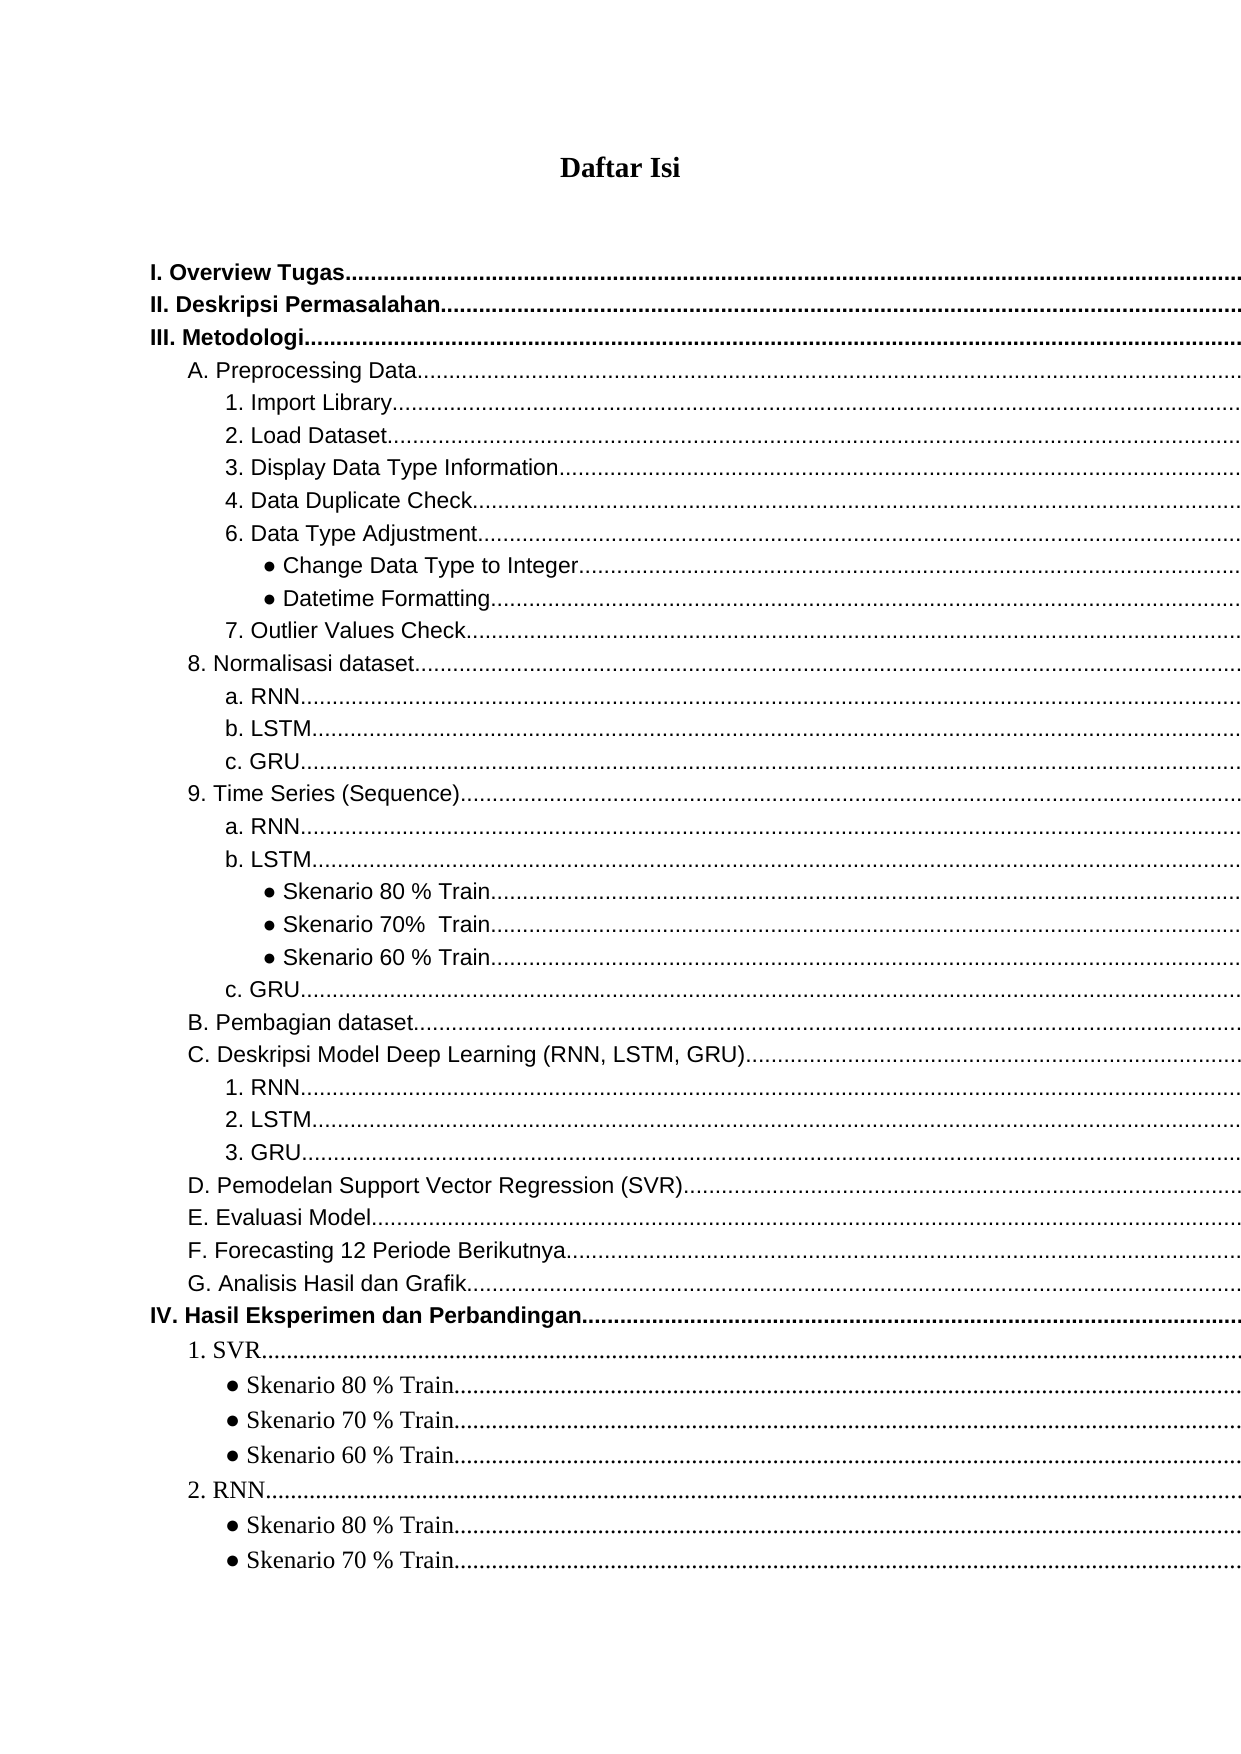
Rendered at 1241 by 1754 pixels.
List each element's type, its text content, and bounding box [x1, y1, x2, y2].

text Daftar Isi [150, 150, 1090, 183]
